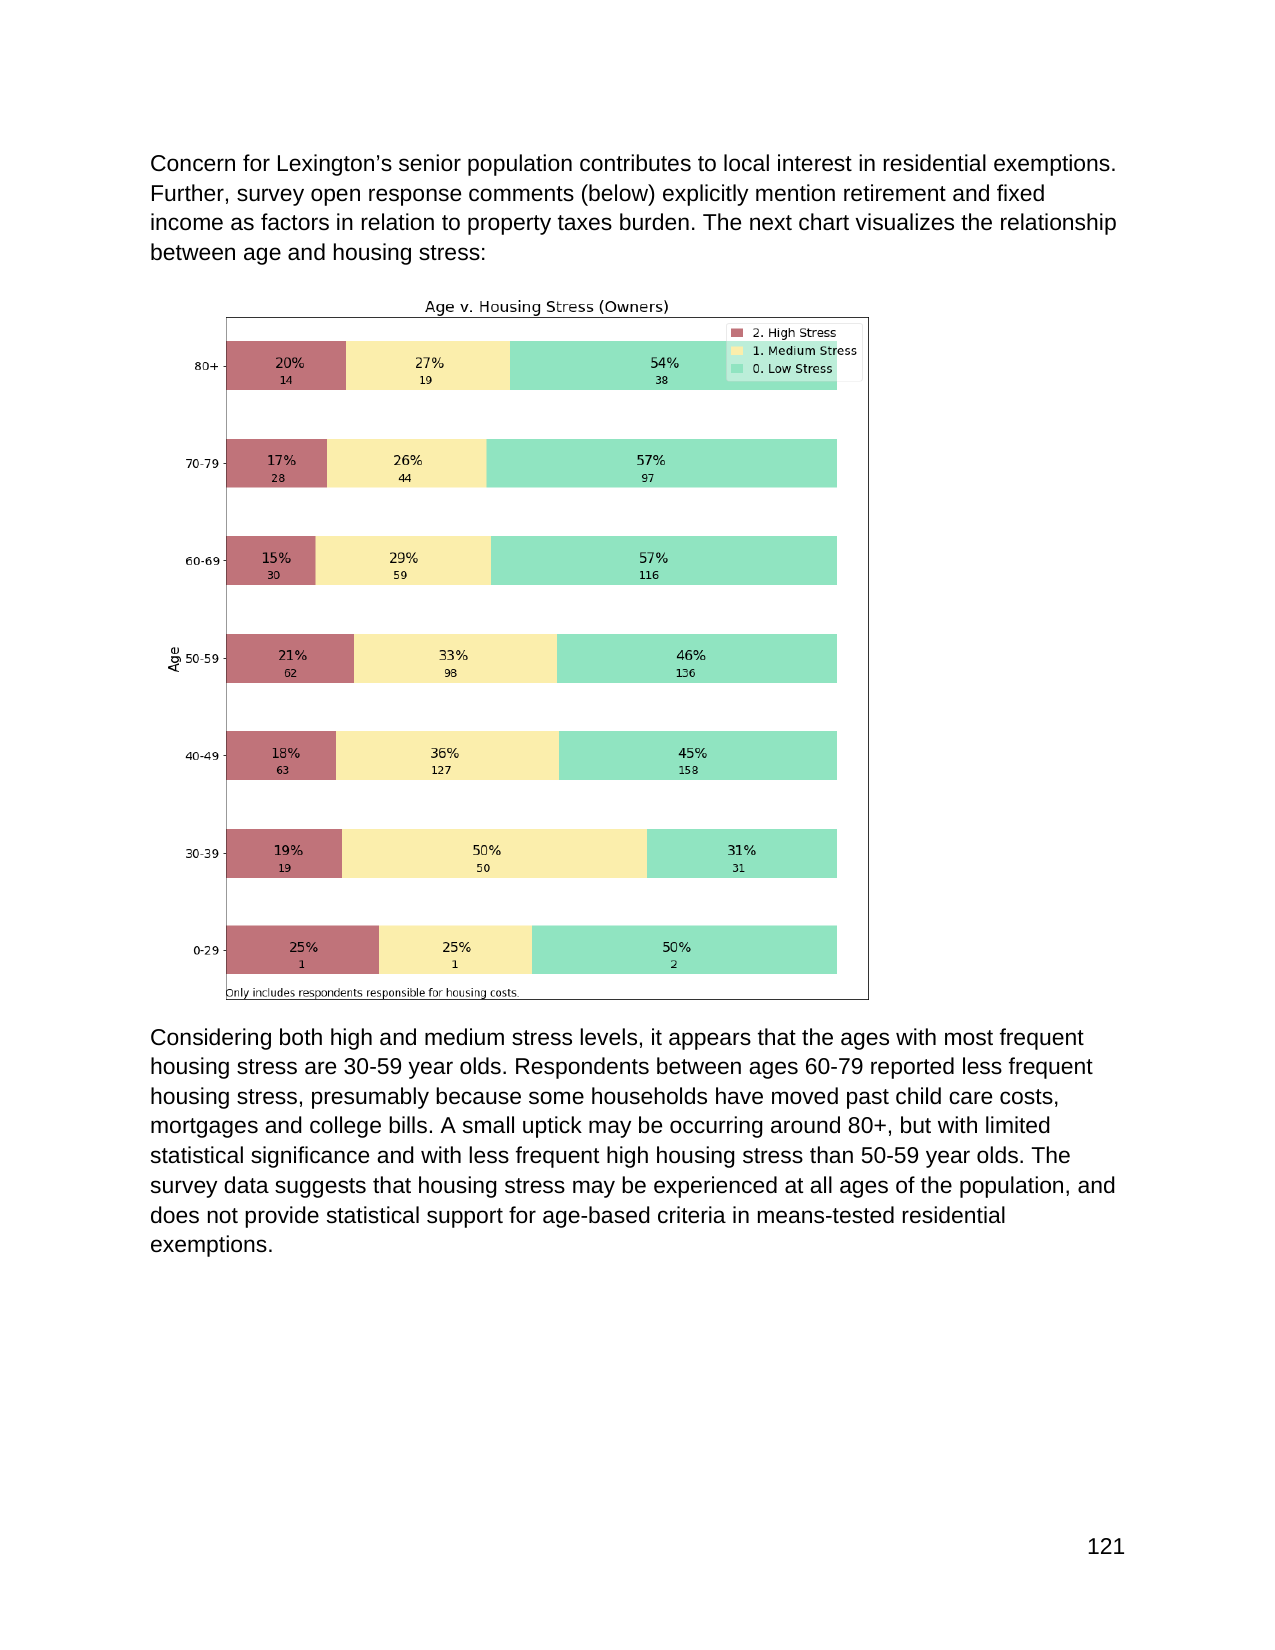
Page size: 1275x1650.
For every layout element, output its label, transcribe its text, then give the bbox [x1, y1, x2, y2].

text Concern for Lexington’s senior population contributes to local interest in residential exemptions. Further, survey open response comments (below) explicitly mention retirement and fixed income as factors in relation to property taxes burden. The next chart visualizes the relationship between age and housing stress: [150, 150, 1125, 265]
picture [150, 281, 889, 1020]
text Considering both high and medium stress levels, it appears that the ages with most frequent housing stress are 30-59 year olds. Respondents between ages 60-79 reported less frequent housing stress, presumably because some households have moved past child care costs, mortgages and college bills. A small uptick may be occurring around 80+, but with limited statistical significance and with less frequent high housing stress than 50-59 year olds. The survey data suggests that housing stress may be experienced at all ages of the population, and does not provide statistical support for age-based criteria in means-tested residential exemptions. [150, 1023, 1125, 1258]
